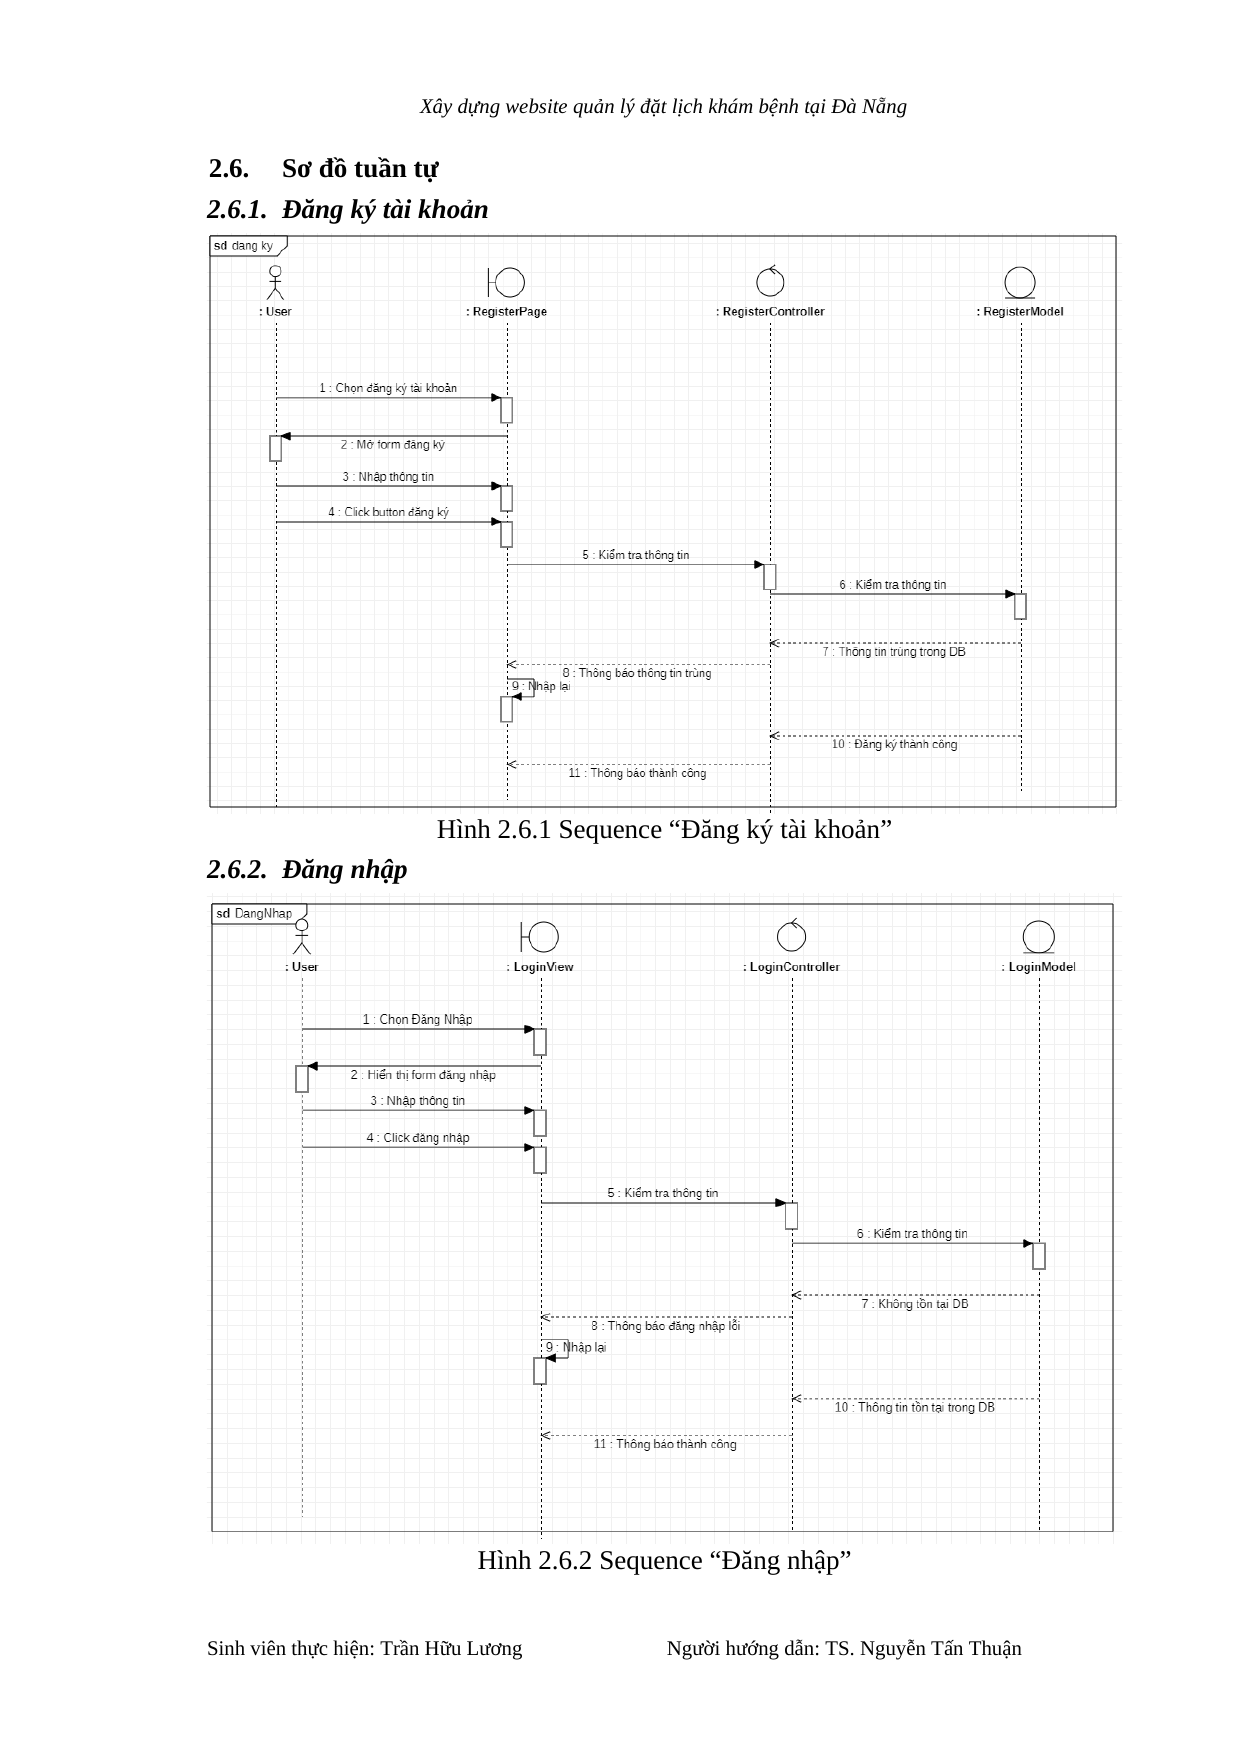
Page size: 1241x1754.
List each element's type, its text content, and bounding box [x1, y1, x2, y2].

list Đăng ký tài khoản [207, 193, 1122, 224]
text Hình 2.6.2 Sequence “Đăng nhập” [207, 1544, 1122, 1575]
list Sơ đồ tuần tự [209, 153, 1122, 184]
list Đăng nhập [207, 853, 1122, 885]
picture [206, 233, 1123, 814]
text Hình 2.6.1 Sequence “Đăng ký tài khoản” [207, 814, 1122, 844]
picture [206, 893, 1123, 1544]
